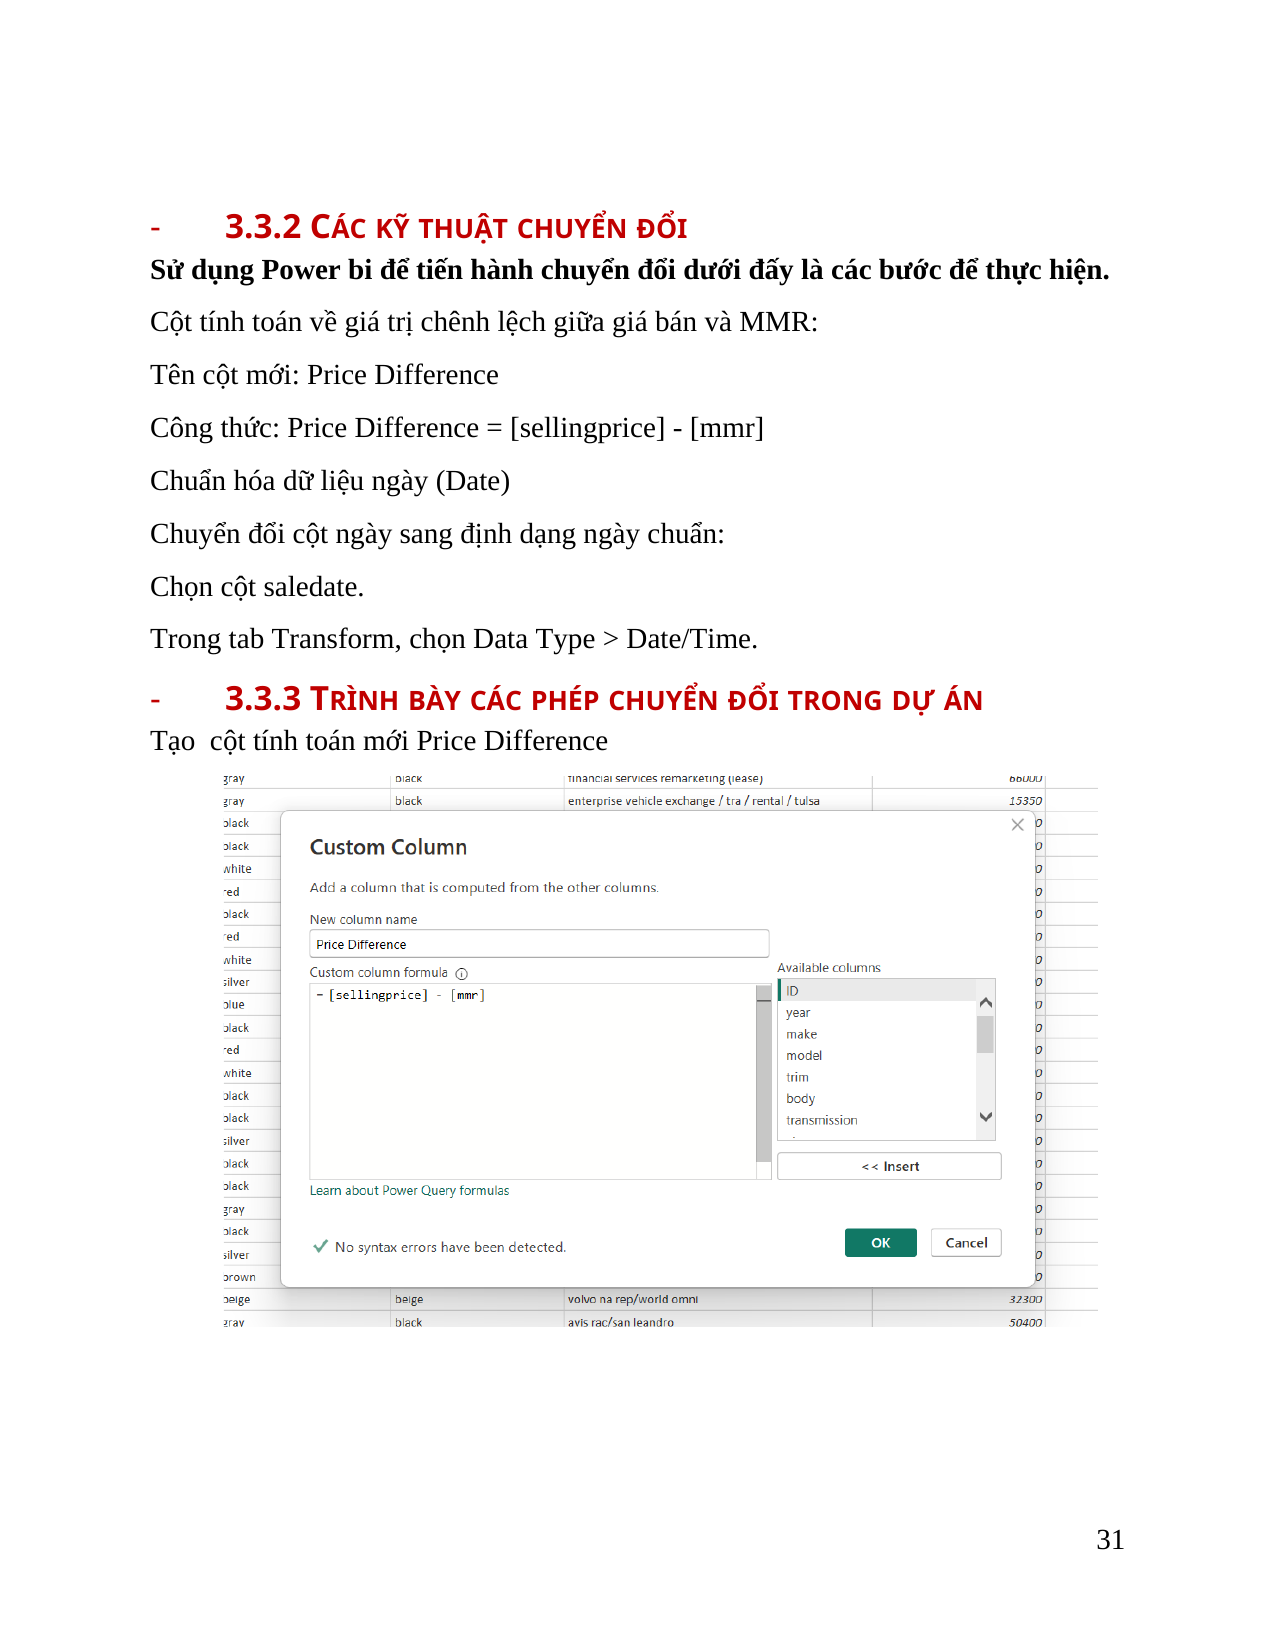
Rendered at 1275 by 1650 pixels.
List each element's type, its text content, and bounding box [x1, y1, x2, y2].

subtitle 3.3.3 Trình bày các phép chuyển đổi trong dự án [150, 674, 1125, 720]
text Chuyển đổi cột ngày sang định dạng ngày chuẩn: [150, 516, 1125, 549]
text Chuẩn hóa dữ liệu ngày (Date) [150, 463, 1125, 497]
picture [223, 776, 1098, 1327]
text Chọn cột saledate. [150, 569, 1125, 602]
text Công thức: Price Difference = [sellingprice] - [mmr] [150, 410, 1125, 444]
subtitle 3.3.2 Các kỹ thuật chuyển đổi [150, 203, 1125, 248]
text Cột tính toán về giá trị chênh lệch giữa giá bán và MMR: [150, 304, 1125, 338]
text Trong tab Transform, chọn Data Type > Date/Time. [150, 621, 1125, 655]
text Sử dụng Power bi để tiến hành chuyển đổi dưới đấy là các bước để thực hiện. [150, 252, 1125, 285]
text Tên cột mới: Price Difference [150, 357, 1125, 391]
text Tạo cột tính toán mới Price Difference [150, 723, 1125, 757]
